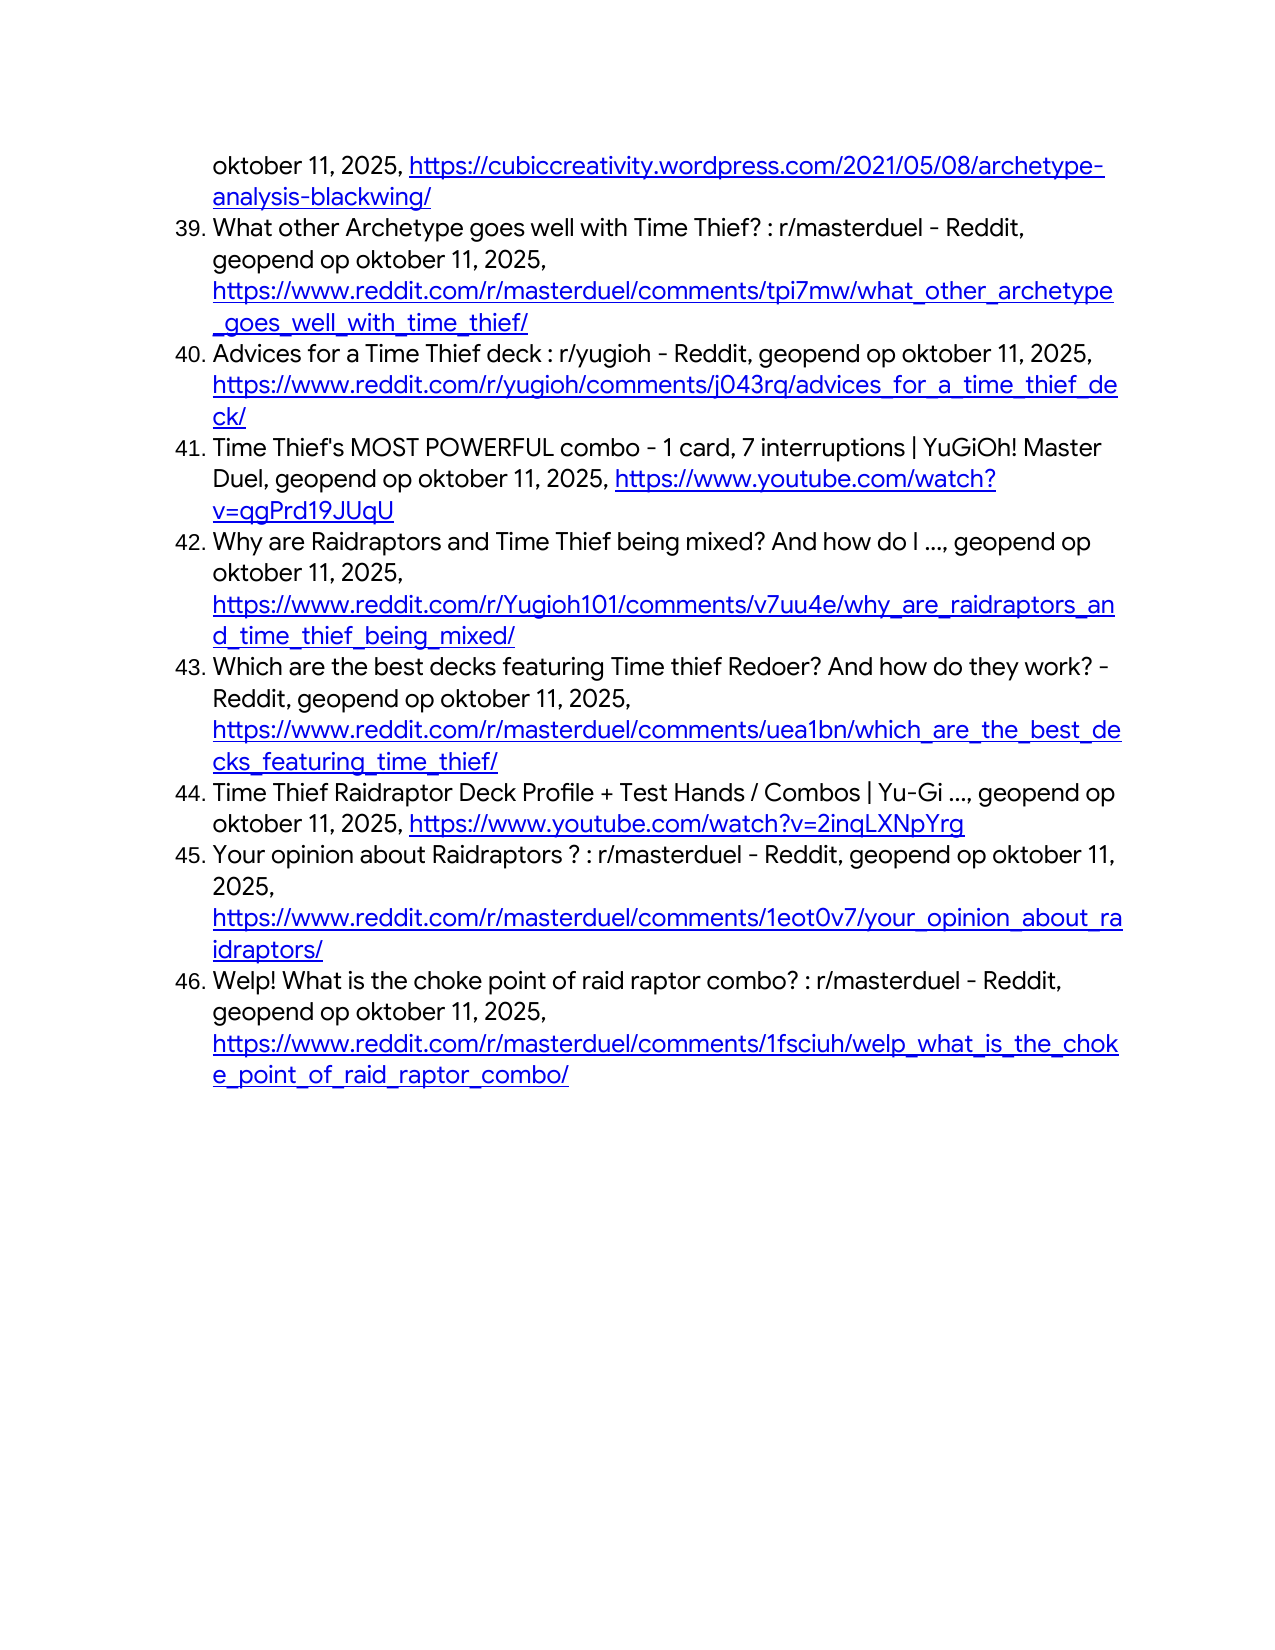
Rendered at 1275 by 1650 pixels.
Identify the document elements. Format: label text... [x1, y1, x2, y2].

list Advices for a Time Thief deck : r/yugioh - Reddit, geopend op oktober 11, 2025, https://www.reddit.com/r/yugioh/comments/j043rq/advices_for_a_time_thief_deck/ [175, 338, 1125, 432]
list What other Archetype goes well with Time Thief? : r/masterduel - Reddit, geopend op oktober 11, 2025, https://www.reddit.com/r/masterduel/comments/tpi7mw/what_other_archetype_goes_well_with_time_thief/ [175, 213, 1125, 338]
list Your opinion about Raidraptors ? : r/masterduel - Reddit, geopend op oktober 11, 2025, https://www.reddit.com/r/masterduel/comments/1eot0v7/your_opinion_about_raidraptors/ [175, 840, 1125, 965]
list Which are the best decks featuring Time thief Redoer? And how do they work? - Reddit, geopend op oktober 11, 2025, https://www.reddit.com/r/masterduel/comments/uea1bn/which_are_the_best_decks_featuring_time_thief/ [175, 652, 1125, 777]
list Why are Raidraptors and Time Thief being mixed? And how do I ..., geopend op oktober 11, 2025, https://www.reddit.com/r/Yugioh101/comments/v7uu4e/why_are_raidraptors_and_time_thief_being_mixed/ [175, 526, 1125, 652]
list Time Thief's MOST POWERFUL combo - 1 card, 7 interruptions | YuGiOh! Master Duel, geopend op oktober 11, 2025, https://www.youtube.com/watch?v=qgPrd19JUqU [175, 432, 1125, 526]
list Time Thief Raidraptor Deck Profile + Test Hands / Combos | Yu-Gi ..., geopend op oktober 11, 2025, https://www.youtube.com/watch?v=2inqLXNpYrg [175, 777, 1125, 840]
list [175, 150, 1125, 213]
list Welp! What is the choke point of raid raptor combo? : r/masterduel - Reddit, geopend op oktober 11, 2025, https://www.reddit.com/r/masterduel/comments/1fsciuh/welp_what_is_the_choke_point_of_raid_raptor_combo/ [175, 965, 1125, 1091]
